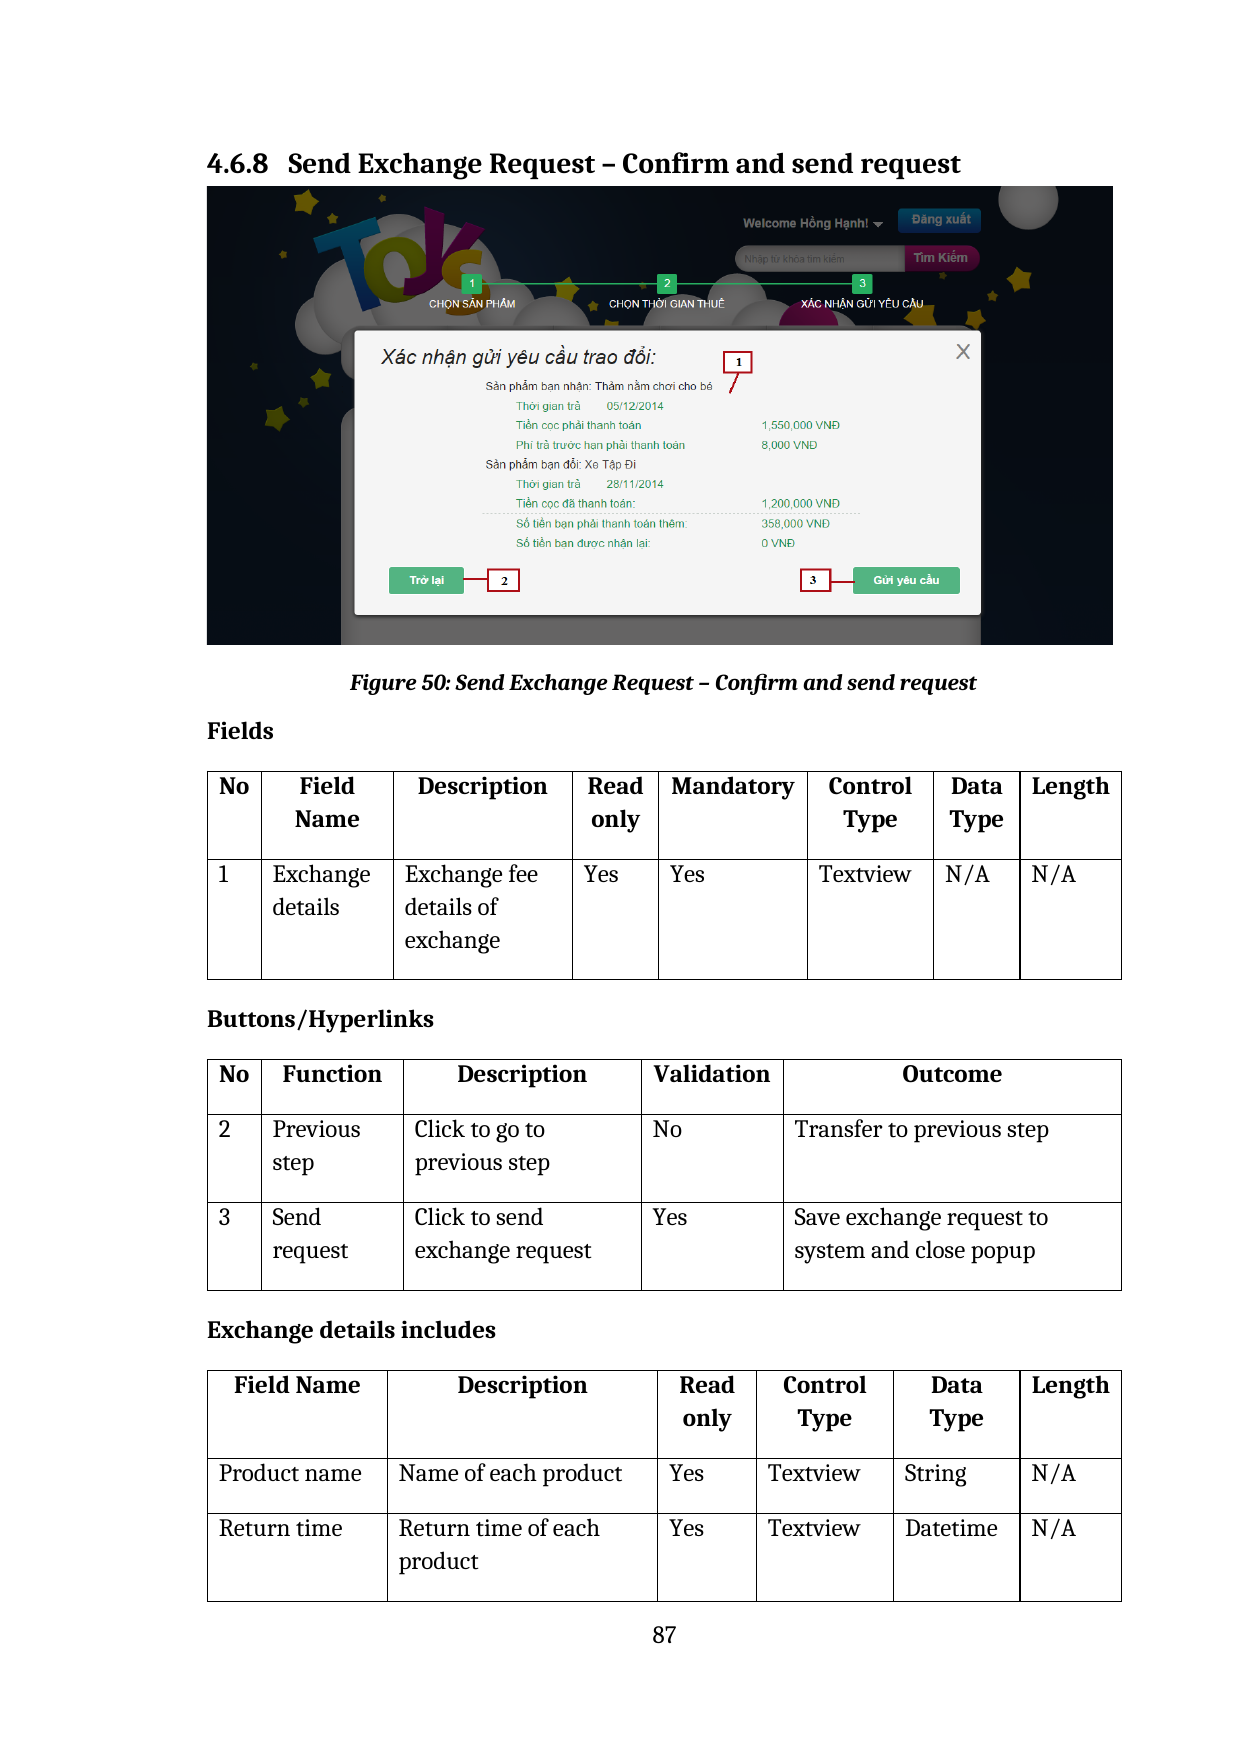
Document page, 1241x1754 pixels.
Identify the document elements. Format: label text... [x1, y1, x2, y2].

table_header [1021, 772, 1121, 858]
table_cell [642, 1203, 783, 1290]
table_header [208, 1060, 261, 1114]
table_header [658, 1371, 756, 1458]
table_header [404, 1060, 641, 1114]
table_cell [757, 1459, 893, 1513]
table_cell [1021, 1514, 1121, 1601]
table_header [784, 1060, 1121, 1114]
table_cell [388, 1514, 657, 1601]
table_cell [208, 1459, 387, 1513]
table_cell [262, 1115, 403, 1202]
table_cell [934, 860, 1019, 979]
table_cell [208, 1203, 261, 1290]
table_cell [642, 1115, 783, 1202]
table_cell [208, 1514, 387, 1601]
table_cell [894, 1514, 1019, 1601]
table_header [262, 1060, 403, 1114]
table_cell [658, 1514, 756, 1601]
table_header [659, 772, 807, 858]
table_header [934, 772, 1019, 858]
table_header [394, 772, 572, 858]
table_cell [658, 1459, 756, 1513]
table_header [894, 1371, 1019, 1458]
picture [206, 186, 1113, 645]
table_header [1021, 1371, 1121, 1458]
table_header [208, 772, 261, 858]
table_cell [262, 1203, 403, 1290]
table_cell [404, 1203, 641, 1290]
text Exchange details includes [207, 1316, 1122, 1345]
text Buttons/Hyperlinks [207, 1005, 1122, 1034]
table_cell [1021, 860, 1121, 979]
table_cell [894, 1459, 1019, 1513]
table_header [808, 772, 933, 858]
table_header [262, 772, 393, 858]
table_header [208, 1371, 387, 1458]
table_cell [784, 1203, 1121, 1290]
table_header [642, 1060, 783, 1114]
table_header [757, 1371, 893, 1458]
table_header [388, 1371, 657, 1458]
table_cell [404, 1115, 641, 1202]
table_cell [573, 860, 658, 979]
subtitle Send Exchange Request – Confirm and send request [207, 148, 1122, 181]
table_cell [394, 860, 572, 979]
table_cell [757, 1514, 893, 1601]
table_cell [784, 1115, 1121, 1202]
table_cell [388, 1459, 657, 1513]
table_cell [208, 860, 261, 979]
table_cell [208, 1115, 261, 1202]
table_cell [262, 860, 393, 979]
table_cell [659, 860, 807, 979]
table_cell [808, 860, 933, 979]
text Fields [207, 717, 1122, 745]
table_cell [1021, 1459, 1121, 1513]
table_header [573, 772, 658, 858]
